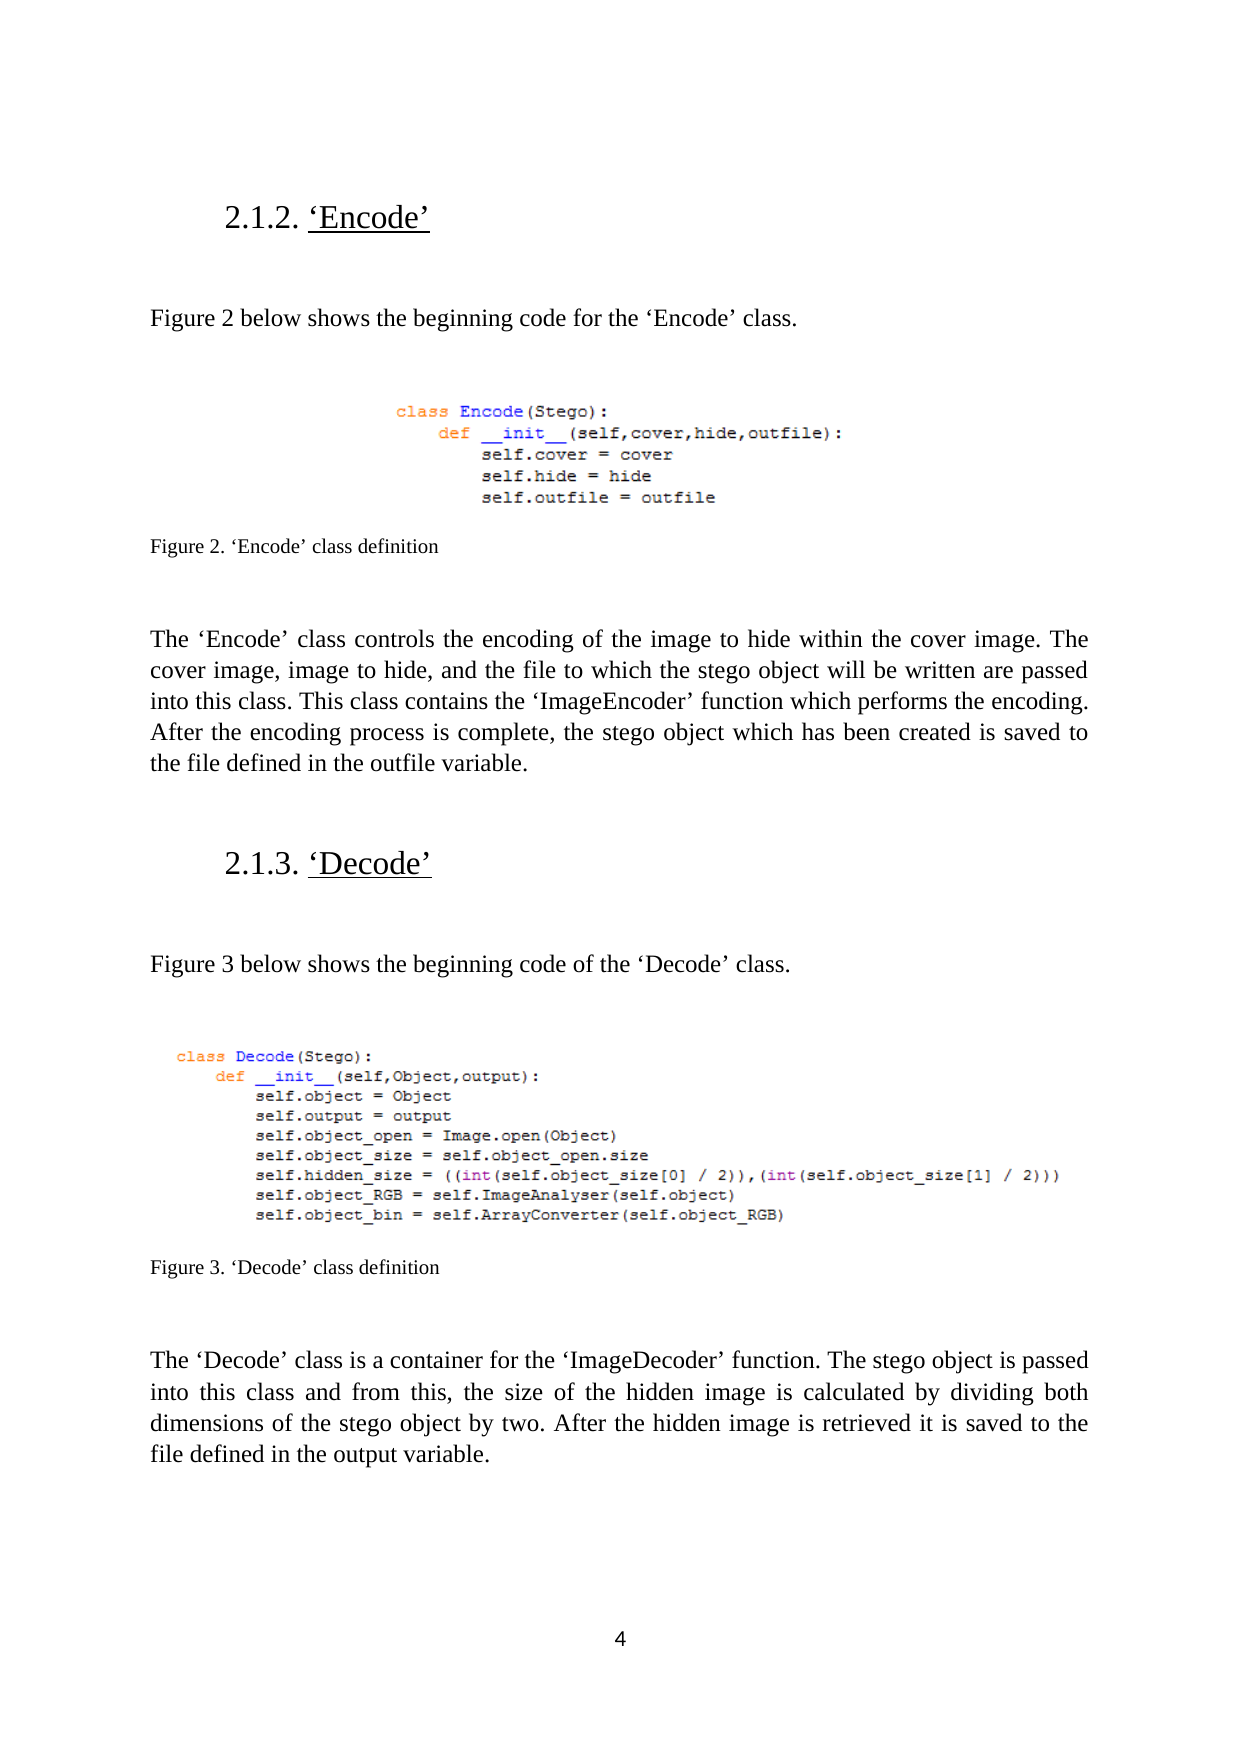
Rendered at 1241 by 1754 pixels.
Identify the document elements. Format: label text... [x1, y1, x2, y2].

text Figure 3. ‘Decode’ class definition [150, 1255, 1090, 1279]
text Figure 3 below shows the beginning code of the ‘Decode’ class. [150, 949, 1090, 978]
list ‘Encode’ [224, 198, 1090, 236]
list ‘Decode’ [224, 843, 1090, 882]
text The ‘Encode’ class controls the encoding of the image to hide within the cover image. The cover image, image to hide, and the file to which the stego object will be written are passed into this class. This class contains the ‘ImageEncoder’ function which performs the encoding. After the encoding process is complete, the stego object which has been created is saved to the file defined in the outfile variable. [150, 624, 1090, 777]
text Figure 2 below shows the beginning code for the ‘Encode’ class. [150, 303, 1090, 332]
text The ‘Decode’ class is a container for the ‘ImageDecoder’ function. The stego object is passed into this class and from this, the size of the hidden image is calculated by dividing both dimensions of the stego object by two. After the hidden image is retrieved it is saved to the file defined in the output variable. [150, 1346, 1090, 1467]
picture [174, 1044, 1066, 1237]
picture [392, 398, 848, 515]
text Figure 2. ‘Encode’ class definition [150, 533, 1090, 558]
